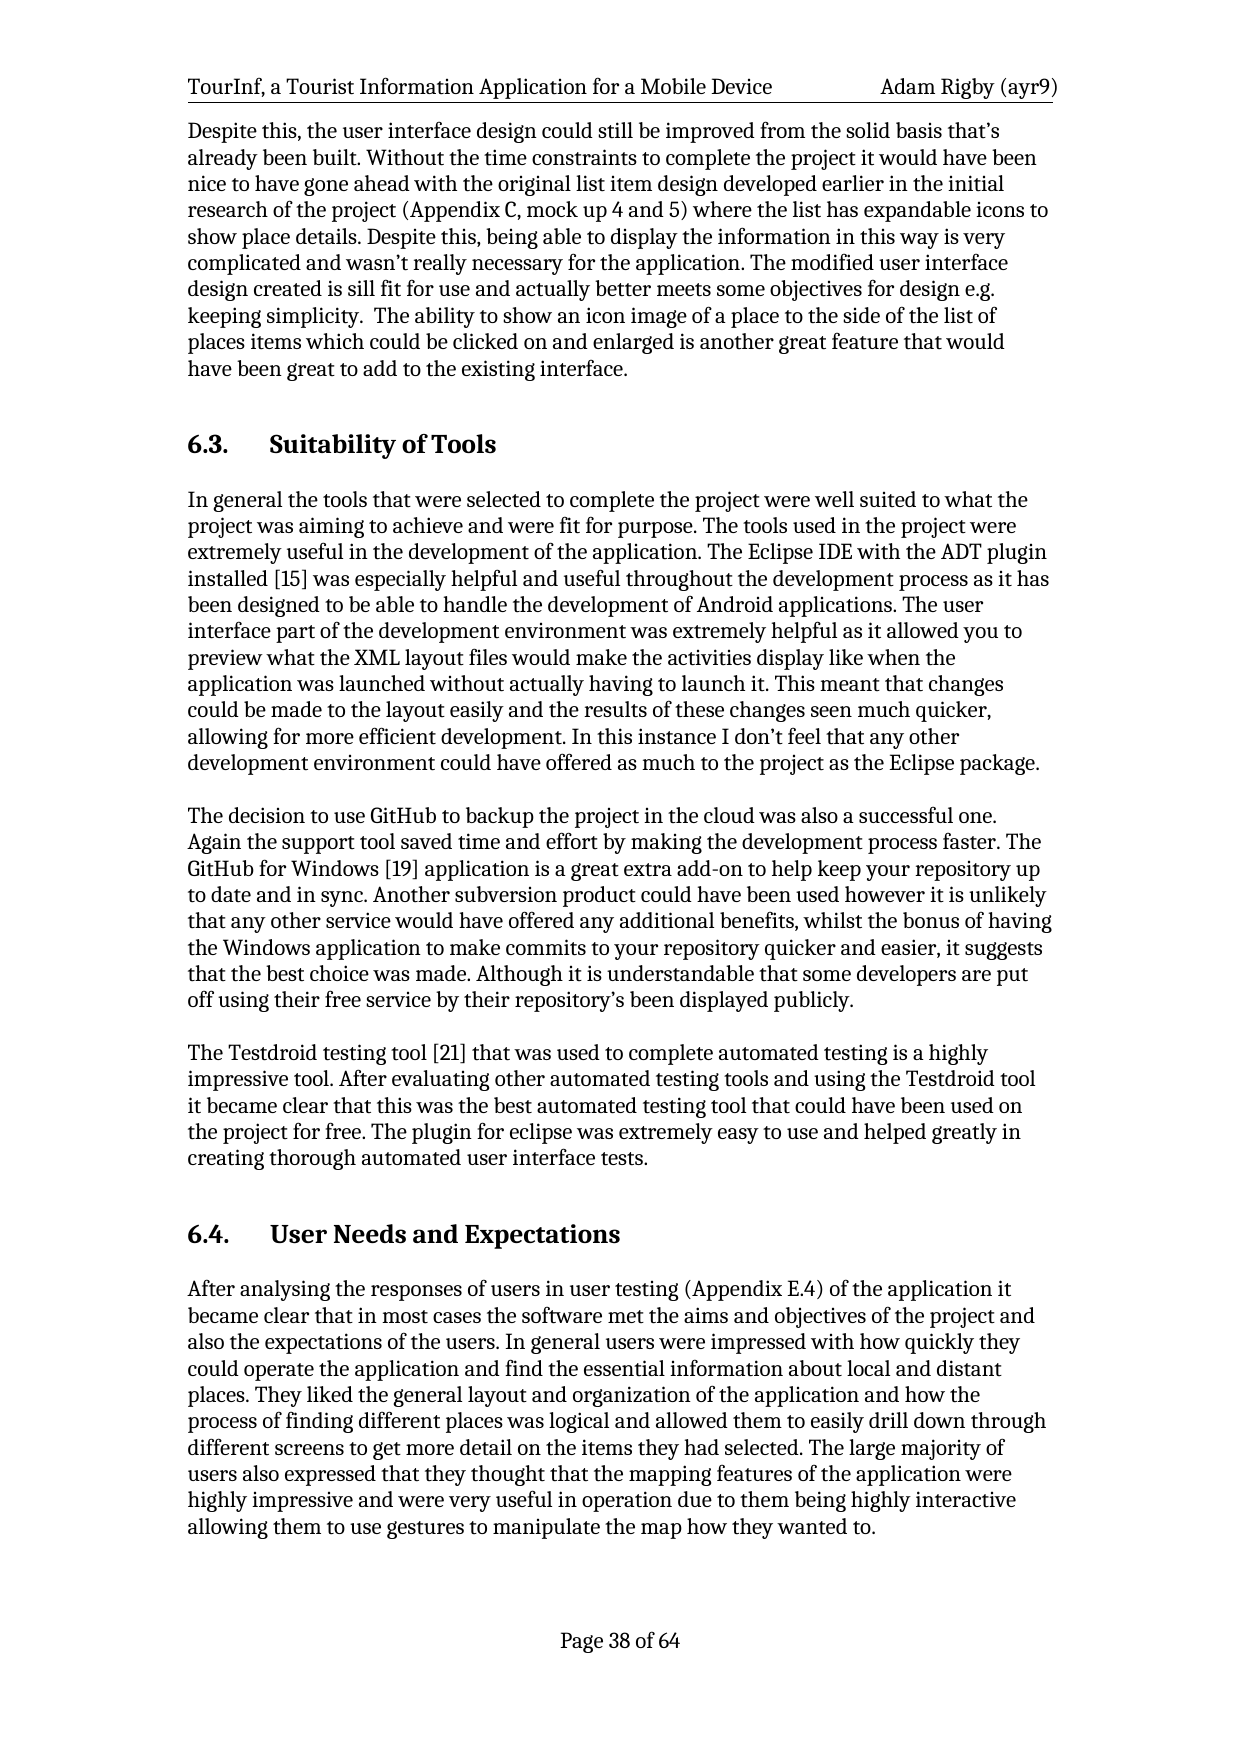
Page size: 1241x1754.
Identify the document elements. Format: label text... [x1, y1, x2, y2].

subtitle User Needs and Expectations [187, 1219, 1053, 1250]
text The decision to use GitHub to backup the project in the cloud was also a successful one. Again the support tool saved time and effort by making the development process faster. The GitHub for Windows [19] application is a great extra add-on to help keep your repository up to date and in sync. Another subversion product could have been used however it is unlikely that any other service would have offered any additional benefits, whilst the bonus of having the Windows application to make commits to your repository quicker and easier, it suggests that the best choice was made. Although it is understandable that some developers are put off using their free service by their repository’s been displayed publicly. [187, 803, 1053, 1013]
text Despite this, the user interface design could still be improved from the solid basis that’s already been built. Without the time constraints to complete the project it would have been nice to have gone ahead with the original list item design developed earlier in the initial research of the project (Appendix C, mock up 4 and 5) where the list has expandable icons to show place details. Despite this, being able to display the information in this way is very complicated and wasn’t really necessary for the application. The modified user interface design created is sill fit for use and actually better meets some objectives for design e.g. keeping simplicity. The ability to show an icon image of a place to the side of the list of places items which could be clicked on and enlarged is another great feature that would have been great to add to the existing interface. [187, 118, 1053, 382]
text The Testdroid testing tool [21] that was used to complete automated testing is a highly impressive tool. After evaluating other automated testing tools and using the Testdroid tool it became clear that this was the best automated testing tool that could have been used on the project for free. The plugin for eclipse was extremely easy to use and helped greatly in creating thorough automated user interface tests. [187, 1040, 1053, 1172]
text In general the tools that were selected to complete the project were well suited to what the project was aiming to achieve and were fit for purpose. The tools used in the project were extremely useful in the development of the application. The Eclipse IDE with the ADT plugin installed [15] was especially helpful and useful throughout the development process as it has been designed to be able to handle the development of Android applications. The user interface part of the development environment was extremely helpful as it allowed you to preview what the XML layout files would make the activities display like when the application was launched without actually having to launch it. This meant that changes could be made to the layout easily and the results of these changes seen much quicker, allowing for more efficient development. In this instance I don’t feel that any other development environment could have offered as much to the project as the Eclipse package. [187, 486, 1053, 776]
subtitle Suitability of Tools [187, 429, 1053, 460]
text After analysing the responses of users in user testing (Appendix E.4) of the application it became clear that in most cases the software met the aims and objectives of the project and also the expectations of the users. In general users were impressed with how quickly they could operate the application and find the essential information about local and distant places. They liked the general layout and organization of the application and how the process of finding different places was logical and allowed them to easily drill down through different screens to get more detail on the items they had selected. The large majority of users also expressed that they thought that the mapping features of the application were highly impressive and were very useful in operation due to them being highly interactive allowing them to use gestures to manipulate the map how they wanted to. [187, 1276, 1053, 1540]
